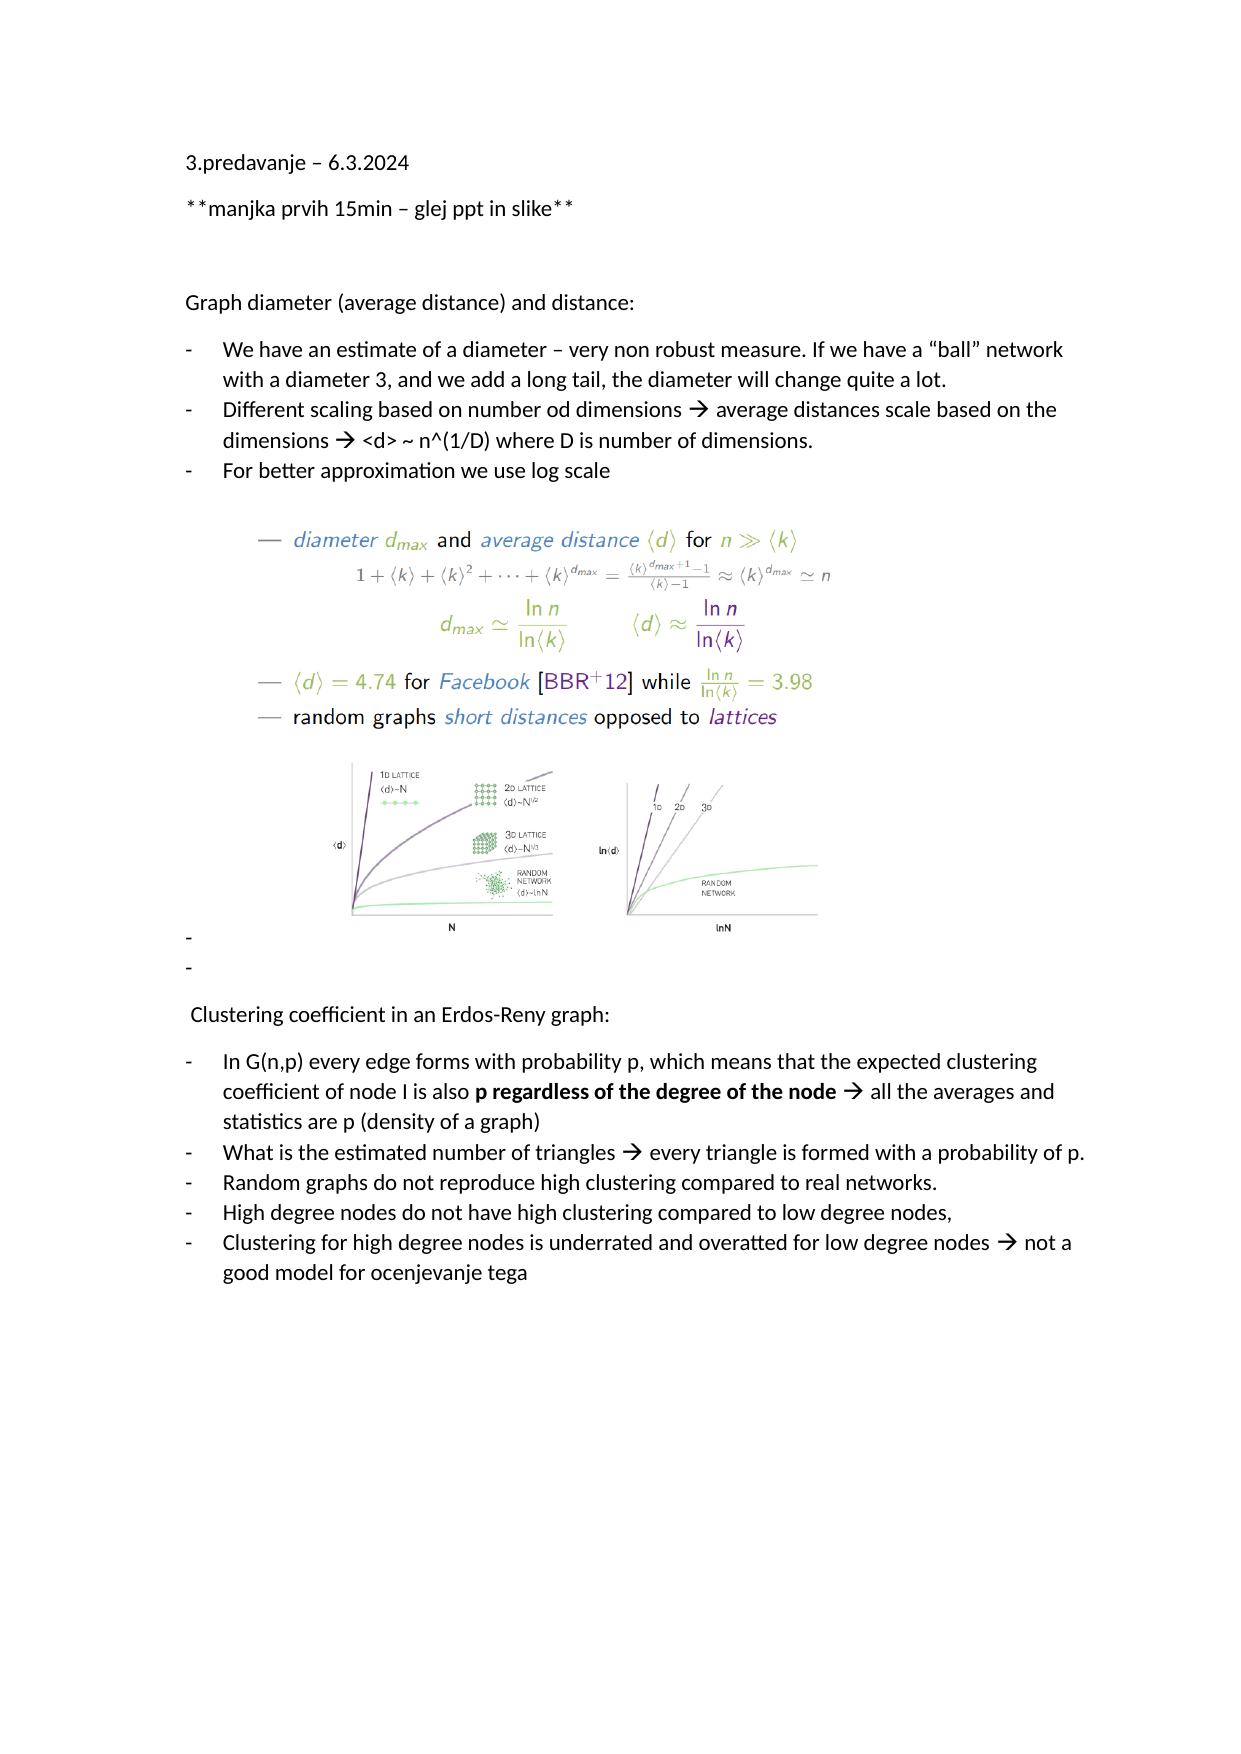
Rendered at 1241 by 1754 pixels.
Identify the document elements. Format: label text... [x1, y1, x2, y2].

text Clustering coefficient in an Erdos-Reny graph: [185, 1000, 1093, 1028]
list Random graphs do not reproduce high clustering compared to real networks. [185, 1168, 1093, 1196]
list High degree nodes do not have high clustering compared to low degree nodes, [185, 1198, 1093, 1226]
text 3.predavanje – 6.3.2024 [185, 148, 1093, 176]
list For better approximation we use log scale [185, 456, 1093, 484]
list In G(n,p) every edge forms with probability p, which means that the expected clustering coefficient of node I is also p regardless of the degree of the node all the averages and statistics are p (density of a graph) [185, 1047, 1093, 1135]
list Clustering for high degree nodes is underrated and overatted for low degree nodes not a good model for ocenjevanje tega [185, 1228, 1093, 1286]
list Different scaling based on number od dimensions average distances scale based on the dimensions <d> ~ n^(1/D) where D is number of dimensions. [185, 396, 1093, 454]
list We have an estimate of a diameter – very non robust measure. If we have a “ball” network with a diameter 3, and we add a long tail, the diameter will change quite a lot. [185, 335, 1093, 393]
picture [222, 486, 917, 946]
list What is the estimated number of triangles every triangle is formed with a probability of p. [185, 1138, 1093, 1166]
text **manjka prvih 15min – glej ppt in slike** [185, 194, 1093, 222]
text Graph diameter (average distance) and distance: [185, 288, 1093, 316]
